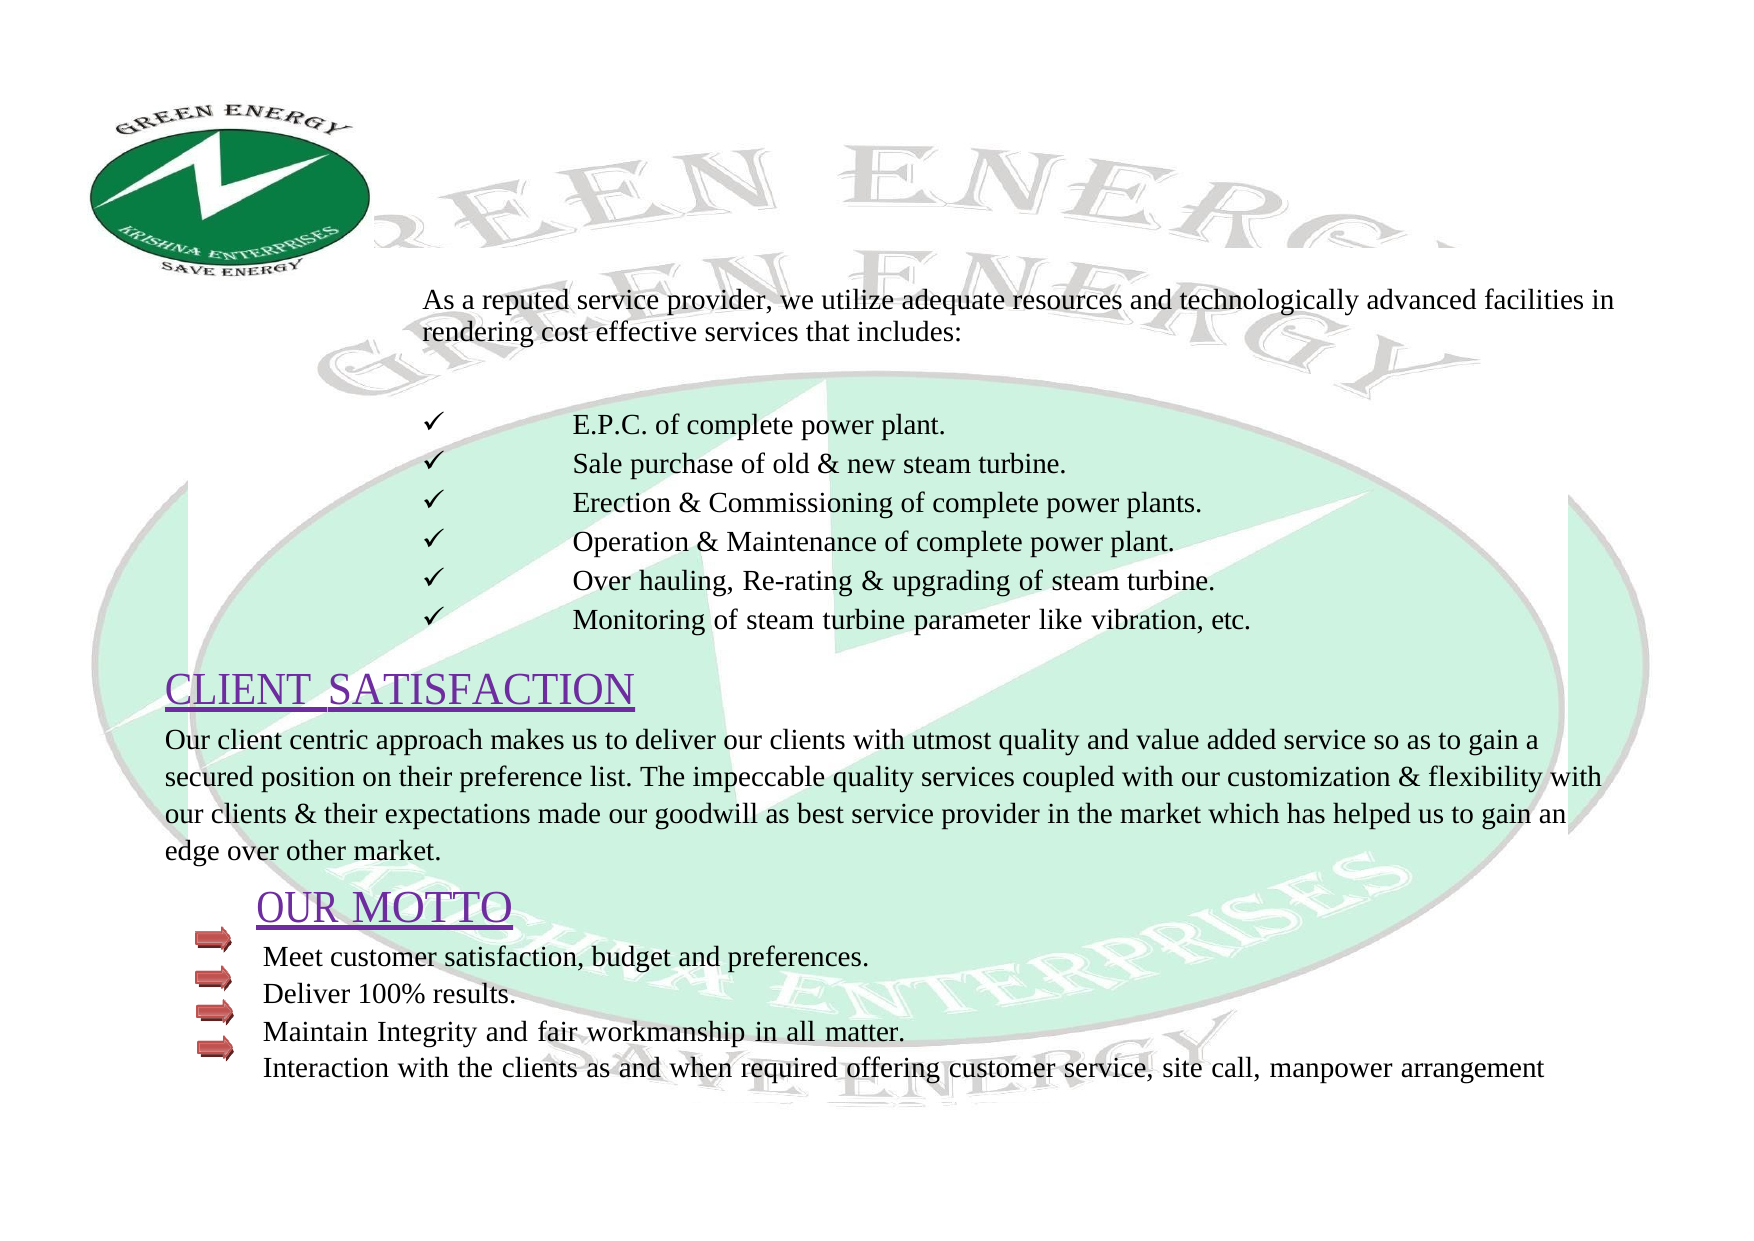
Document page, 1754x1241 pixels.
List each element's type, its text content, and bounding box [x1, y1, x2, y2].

text Meet customer satisfaction, budget and preferences. Deliver 100% results. [263, 939, 954, 1009]
list Erection & Commissioning of complete power plants. [422, 485, 1665, 518]
picture [87, 94, 1653, 1110]
list Sale purchase of old & new steam turbine. [422, 446, 1665, 480]
text Maintain Integrity and fair workmanship in all matter. [263, 1014, 1665, 1048]
text Our client centric approach makes us to deliver our clients with utmost quality and value added service so as to gain a secured position on their preference list. The impeccable quality services coupled with our customization & flexibility with our clients & their expectations made our goodwill as best service provider in the market which has helped us to gain an edge over other market. [164, 722, 1619, 867]
text As a reputed service provider, we utilize adequate resources and technologically advanced facilities in rendering cost effective services that includes: [422, 284, 1665, 348]
list Over hauling, Re-rating & upgrading of steam turbine. [422, 563, 1665, 597]
list Monitoring of steam turbine parameter like vibration, etc. [422, 602, 1665, 636]
text Interaction with the clients as and when required offering customer service, site call, manpower arrangement [263, 1050, 1665, 1084]
list Operation & Maintenance of complete power plant. [422, 524, 1665, 558]
subtitle CLIENT SATISFACTION [164, 661, 1665, 714]
subtitle OUR MOTTO [256, 880, 1665, 932]
list E.P.C. of complete power plant. [422, 407, 1665, 441]
